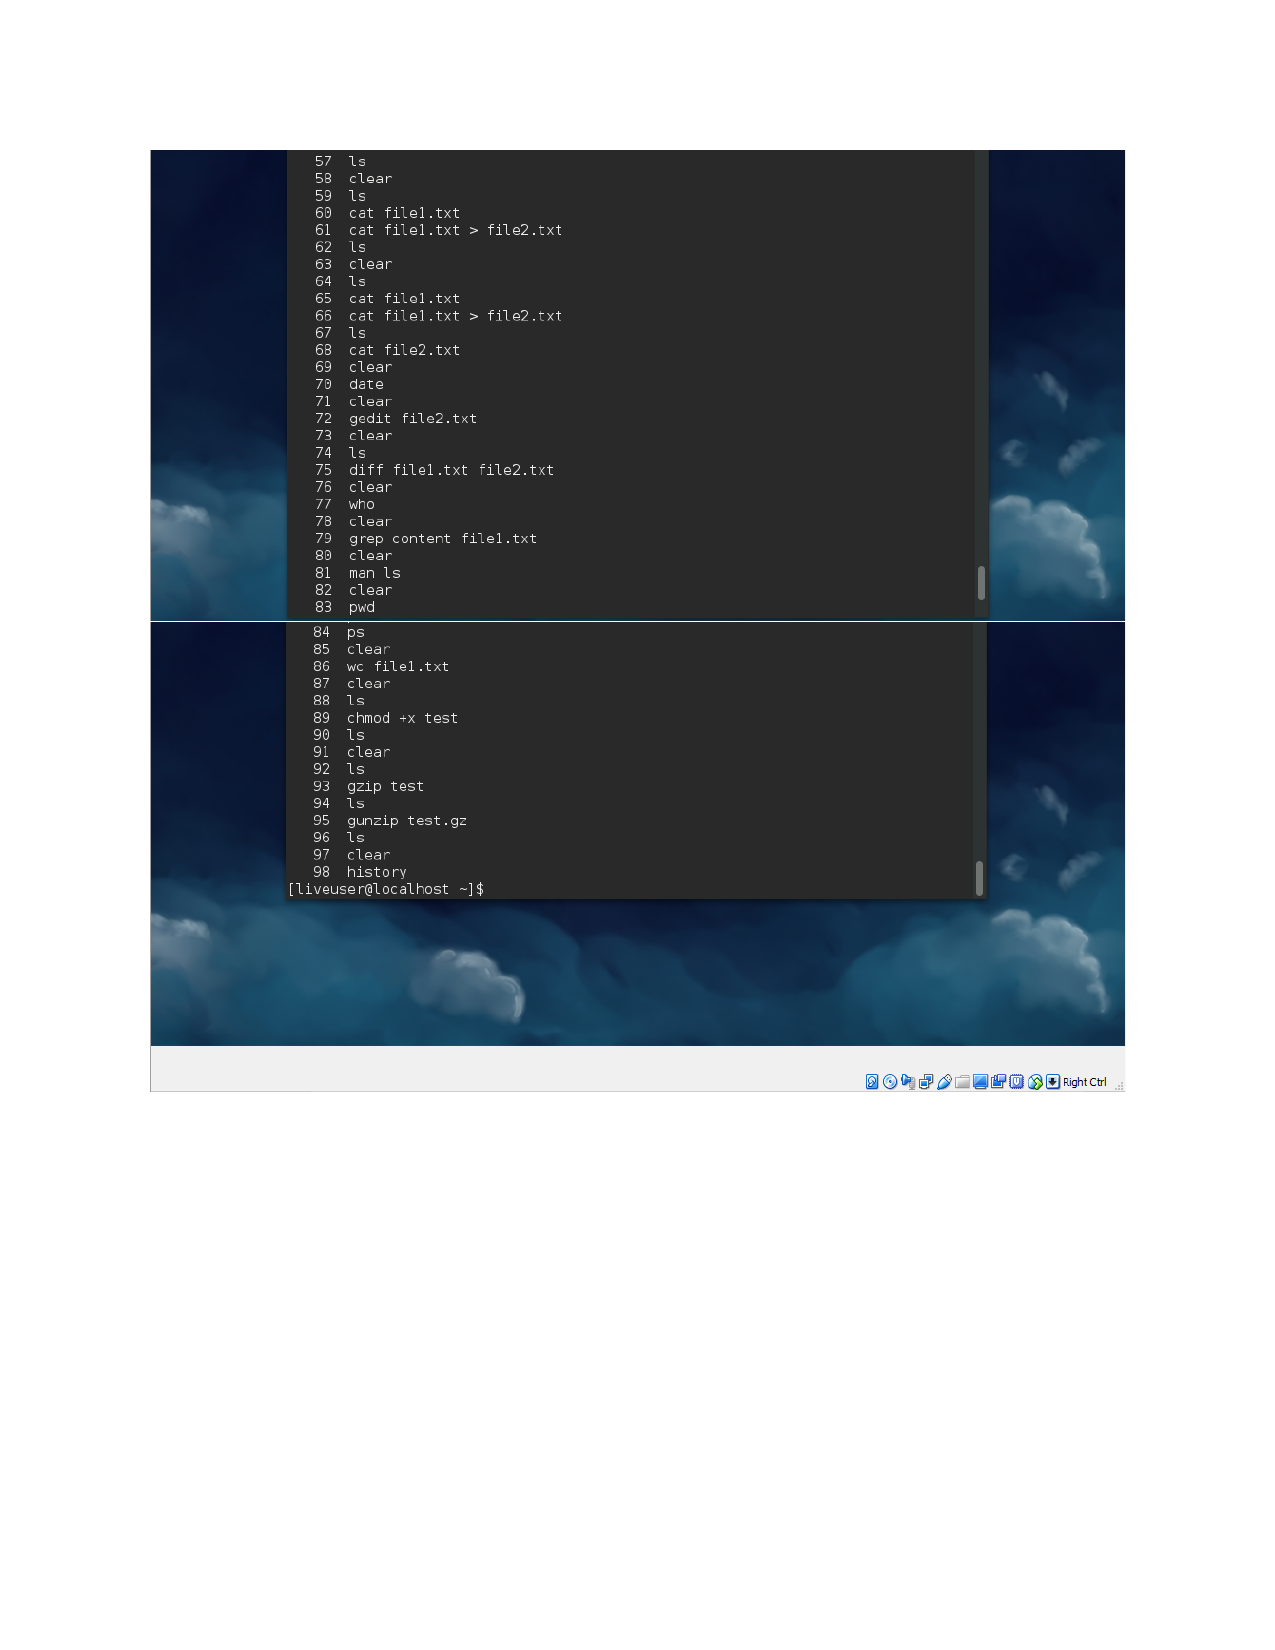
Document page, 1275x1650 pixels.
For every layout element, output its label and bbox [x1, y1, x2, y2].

picture [150, 622, 1125, 1092]
picture [150, 150, 1125, 621]
